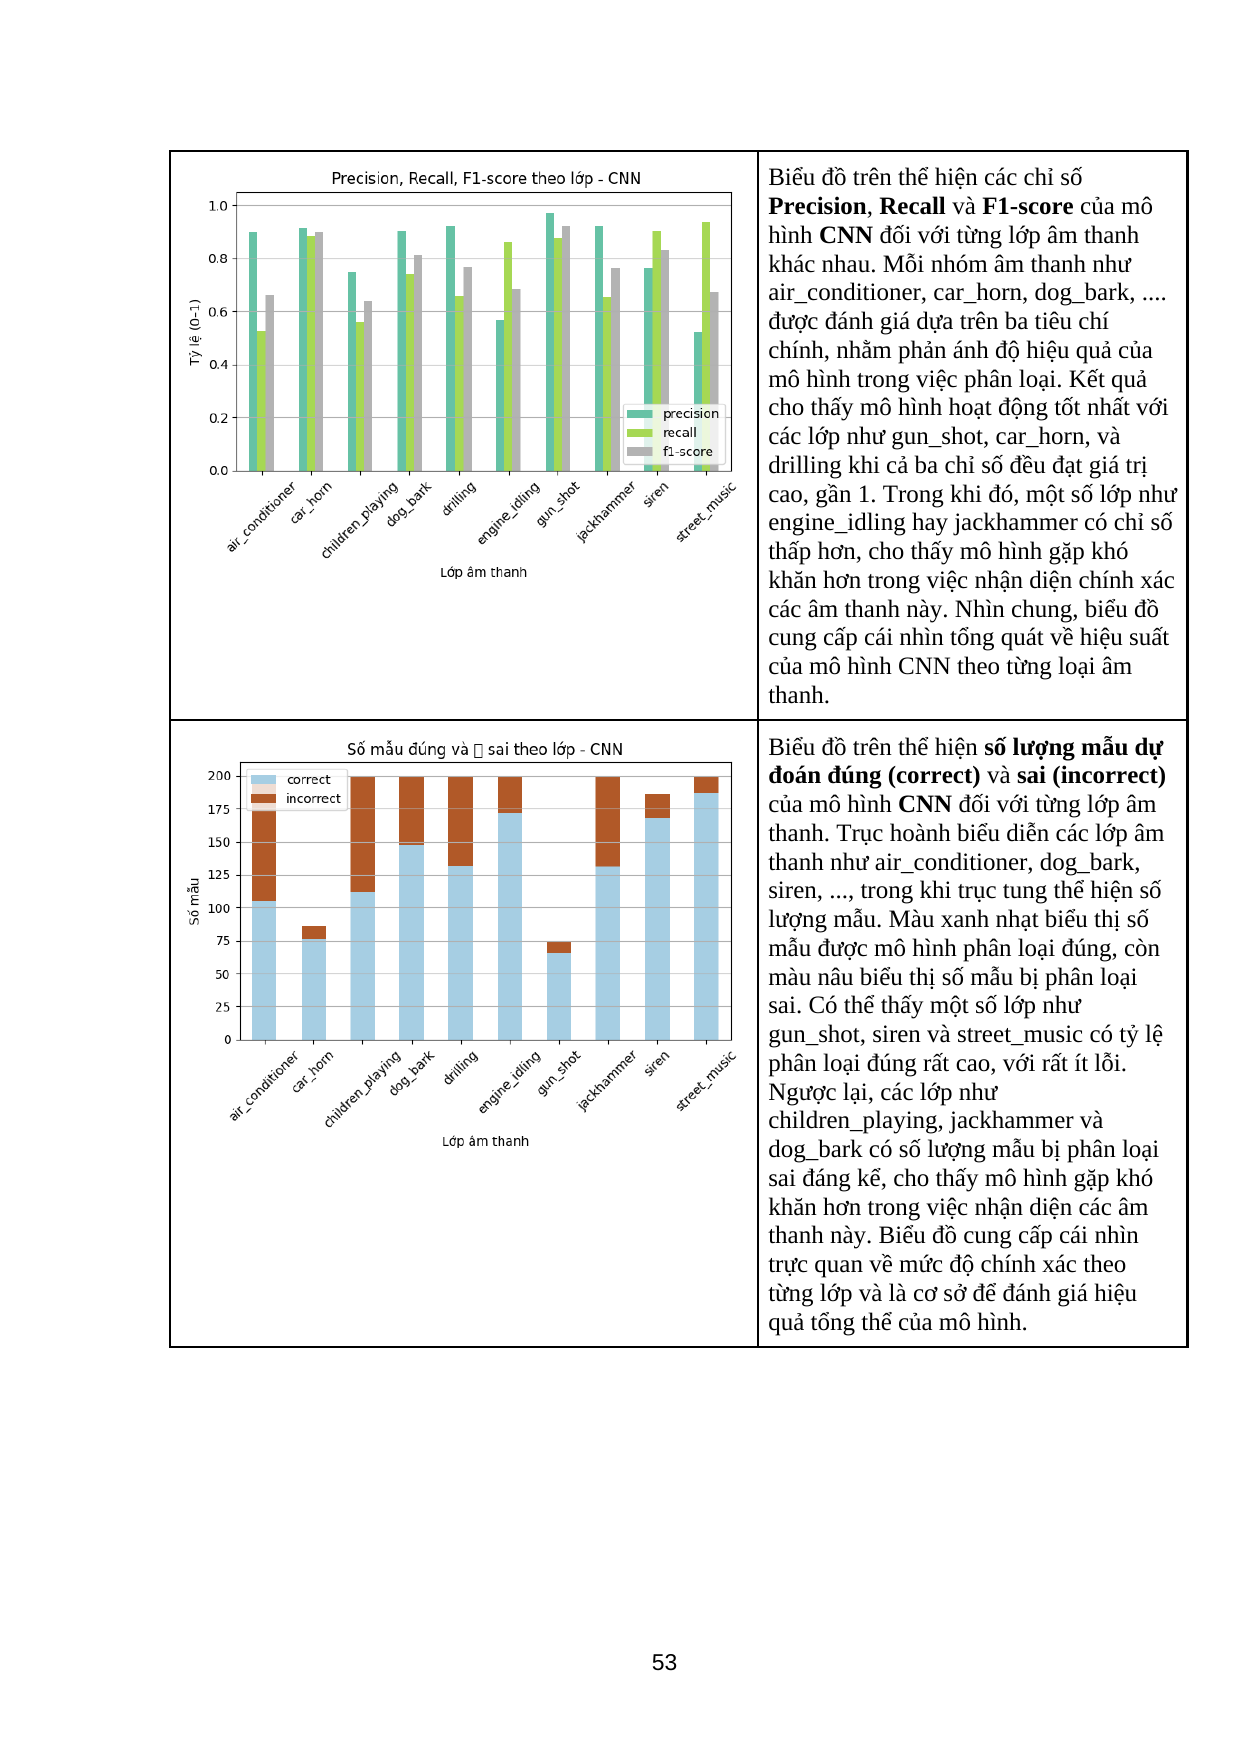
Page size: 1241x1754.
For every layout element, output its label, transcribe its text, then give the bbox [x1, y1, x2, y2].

picture [180, 162, 747, 588]
picture [180, 731, 747, 1157]
table_cell [171, 721, 757, 1346]
table_cell Biểu đồ trên thể hiện số lượng mẫu dự đoán đúng (correct) và sai (incorrect) của mô hình CNN đối với từng lớp âm thanh. Trục hoành biểu diễn các lớp âm thanh như air_conditioner, dog_bark, siren, ..., trong khi trục tung thể hiện số lượng mẫu. Màu xanh nhạt biểu thị số mẫu được mô hình phân loại đúng, còn màu nâu biểu thị số mẫu bị phân loại sai. Có thể thấy một số lớp như gun_shot, siren và street_music có tỷ lệ phân loại đúng rất cao, với rất ít lỗi. Ngược lại, các lớp như children_playing, jackhammer và dog_bark có số lượng mẫu bị phân loại sai đáng kể, cho thấy mô hình gặp khó khăn hơn trong việc nhận diện các âm thanh này. Biểu đồ cung cấp cái nhìn trực quan về mức độ chính xác theo từng lớp và là cơ sở để đánh giá hiệu quả tổng thể của mô hình. [759, 721, 1186, 1346]
table_cell [171, 152, 757, 719]
table_cell Biểu đồ trên thể hiện các chỉ số Precision, Recall và F1-score của mô hình CNN đối với từng lớp âm thanh khác nhau. Mỗi nhóm âm thanh như air_conditioner, car_horn, dog_bark, .... được đánh giá dựa trên ba tiêu chí chính, nhằm phản ánh độ hiệu quả của mô hình trong việc phân loại. Kết quả cho thấy mô hình hoạt động tốt nhất với các lớp như gun_shot, car_horn, và drilling khi cả ba chỉ số đều đạt giá trị cao, gần 1. Trong khi đó, một số lớp như engine_idling hay jackhammer có chỉ số thấp hơn, cho thấy mô hình gặp khó khăn hơn trong việc nhận diện chính xác các âm thanh này. Nhìn chung, biểu đồ cung cấp cái nhìn tổng quát về hiệu suất của mô hình CNN theo từng loại âm thanh. [759, 152, 1186, 719]
